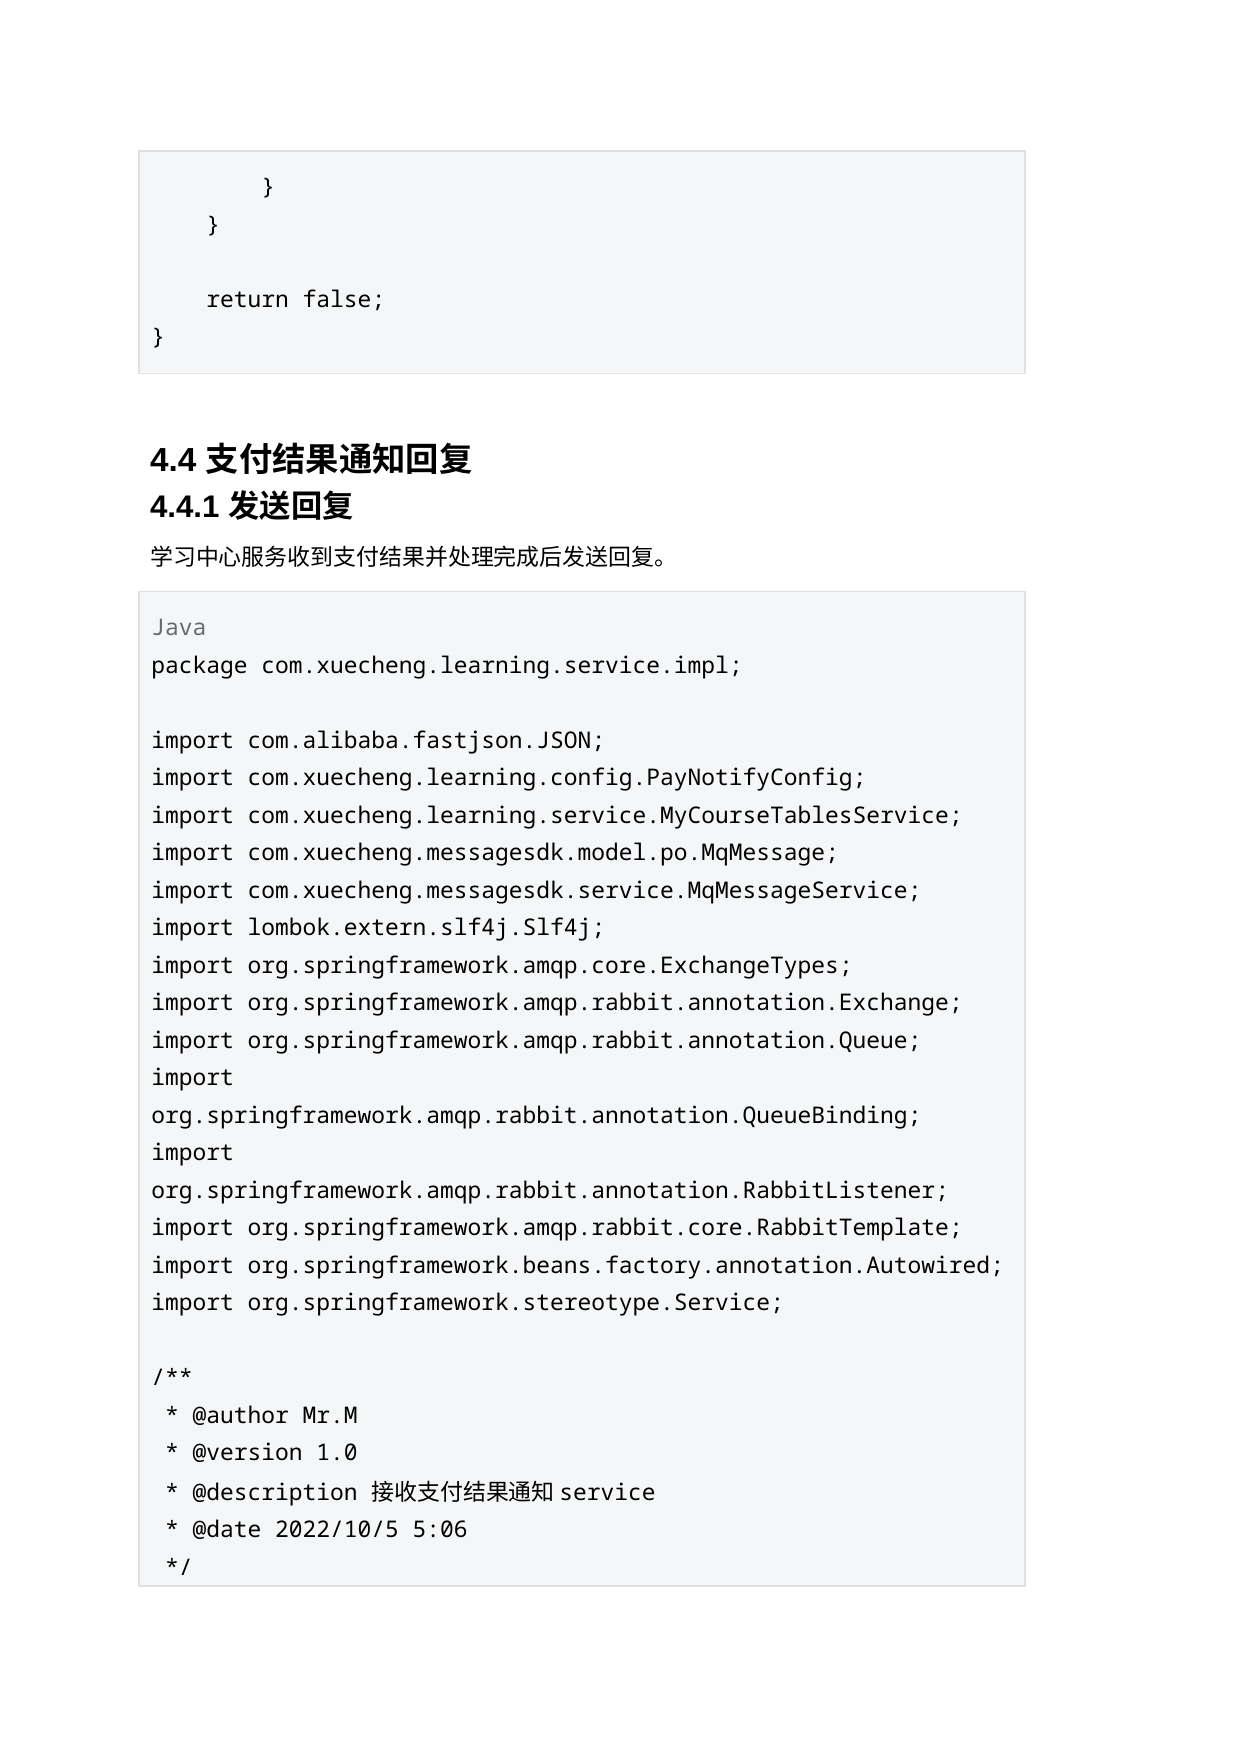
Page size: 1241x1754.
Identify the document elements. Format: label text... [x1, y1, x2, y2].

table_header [140, 152, 1024, 372]
text 学习中心服务收到支付结果并处理完成后发送回复。 [150, 538, 1090, 572]
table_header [140, 592, 1024, 1585]
